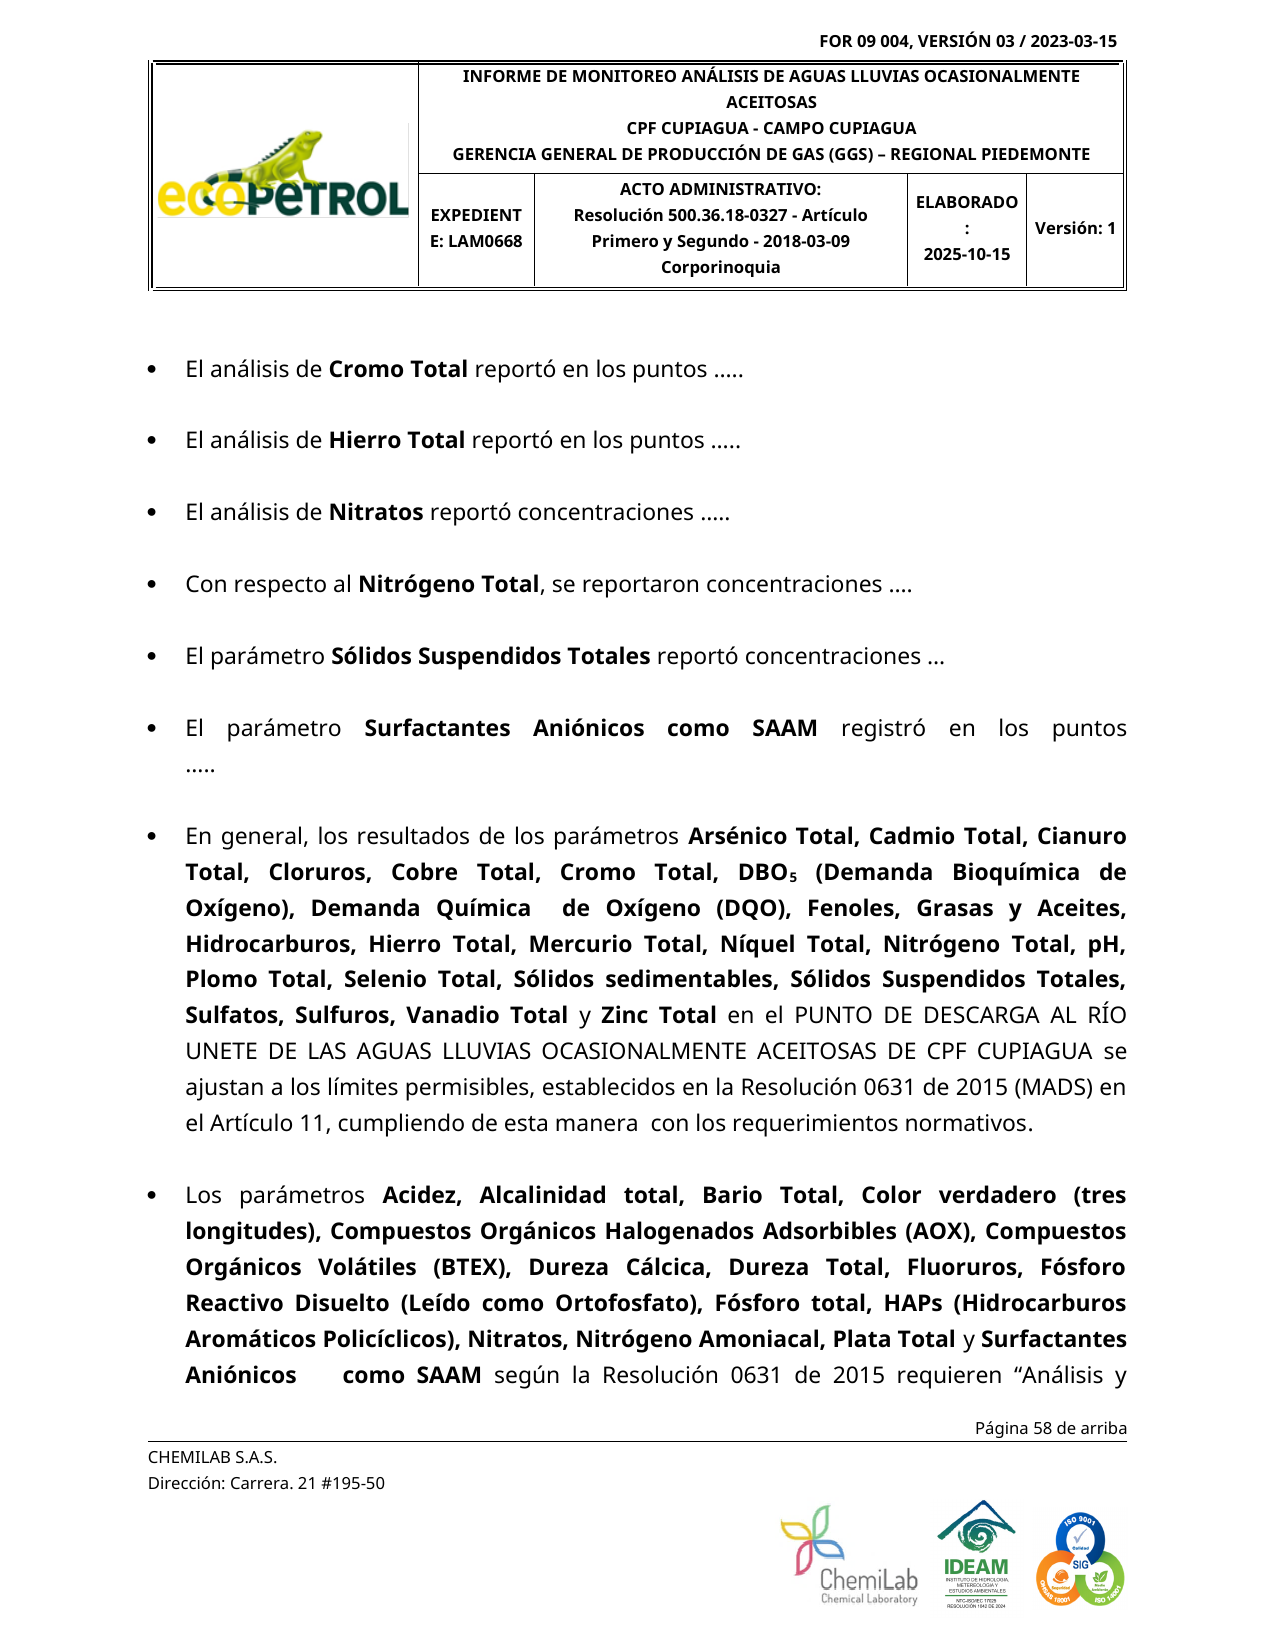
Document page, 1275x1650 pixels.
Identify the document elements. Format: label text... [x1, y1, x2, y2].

list Con respecto al Nitrógeno Total, se reportaron concentraciones …. [148, 568, 1127, 599]
list En general, los resultados de los parámetros Arsénico Total, Cadmio Total, Cianuro Total, Cloruros, Cobre Total, Cromo Total, DBO5 (Demanda Bioquímica de Oxígeno), Demanda Química de Oxígeno (DQO), Fenoles, Grasas y Aceites, Hidrocarburos, Hierro Total, Mercurio Total, Níquel Total, Nitrógeno Total, pH, Plomo Total, Selenio Total, Sólidos sedimentables, Sólidos Suspendidos Totales, Sulfatos, Sulfuros, Vanadio Total y Zinc Total en el PUNTO DE DESCARGA AL RÍO UNETE DE LAS AGUAS LLUVIAS OCASIONALMENTE ACEITOSAS DE CPF CUPIAGUA se ajustan a los límites permisibles, establecidos en la Resolución 0631 de 2015 (MADS) en el Artículo 11, cumpliendo de esta manera con los requerimientos normativos. [148, 820, 1127, 1138]
list El análisis de Cromo Total reportó en los puntos ….. [148, 352, 1127, 384]
list El análisis de Hierro Total reportó en los puntos ….. [148, 424, 1127, 456]
picture [1032, 1507, 1128, 1610]
picture [157, 123, 411, 220]
list El parámetro Surfactantes Aniónicos como SAAM registró en los puntos ….. [148, 712, 1127, 779]
list El parámetro Sólidos Suspendidos Totales reportó concentraciones … [148, 640, 1127, 671]
picture [775, 1497, 1024, 1620]
list El análisis de Nitratos reportó concentraciones ….. [148, 496, 1127, 527]
